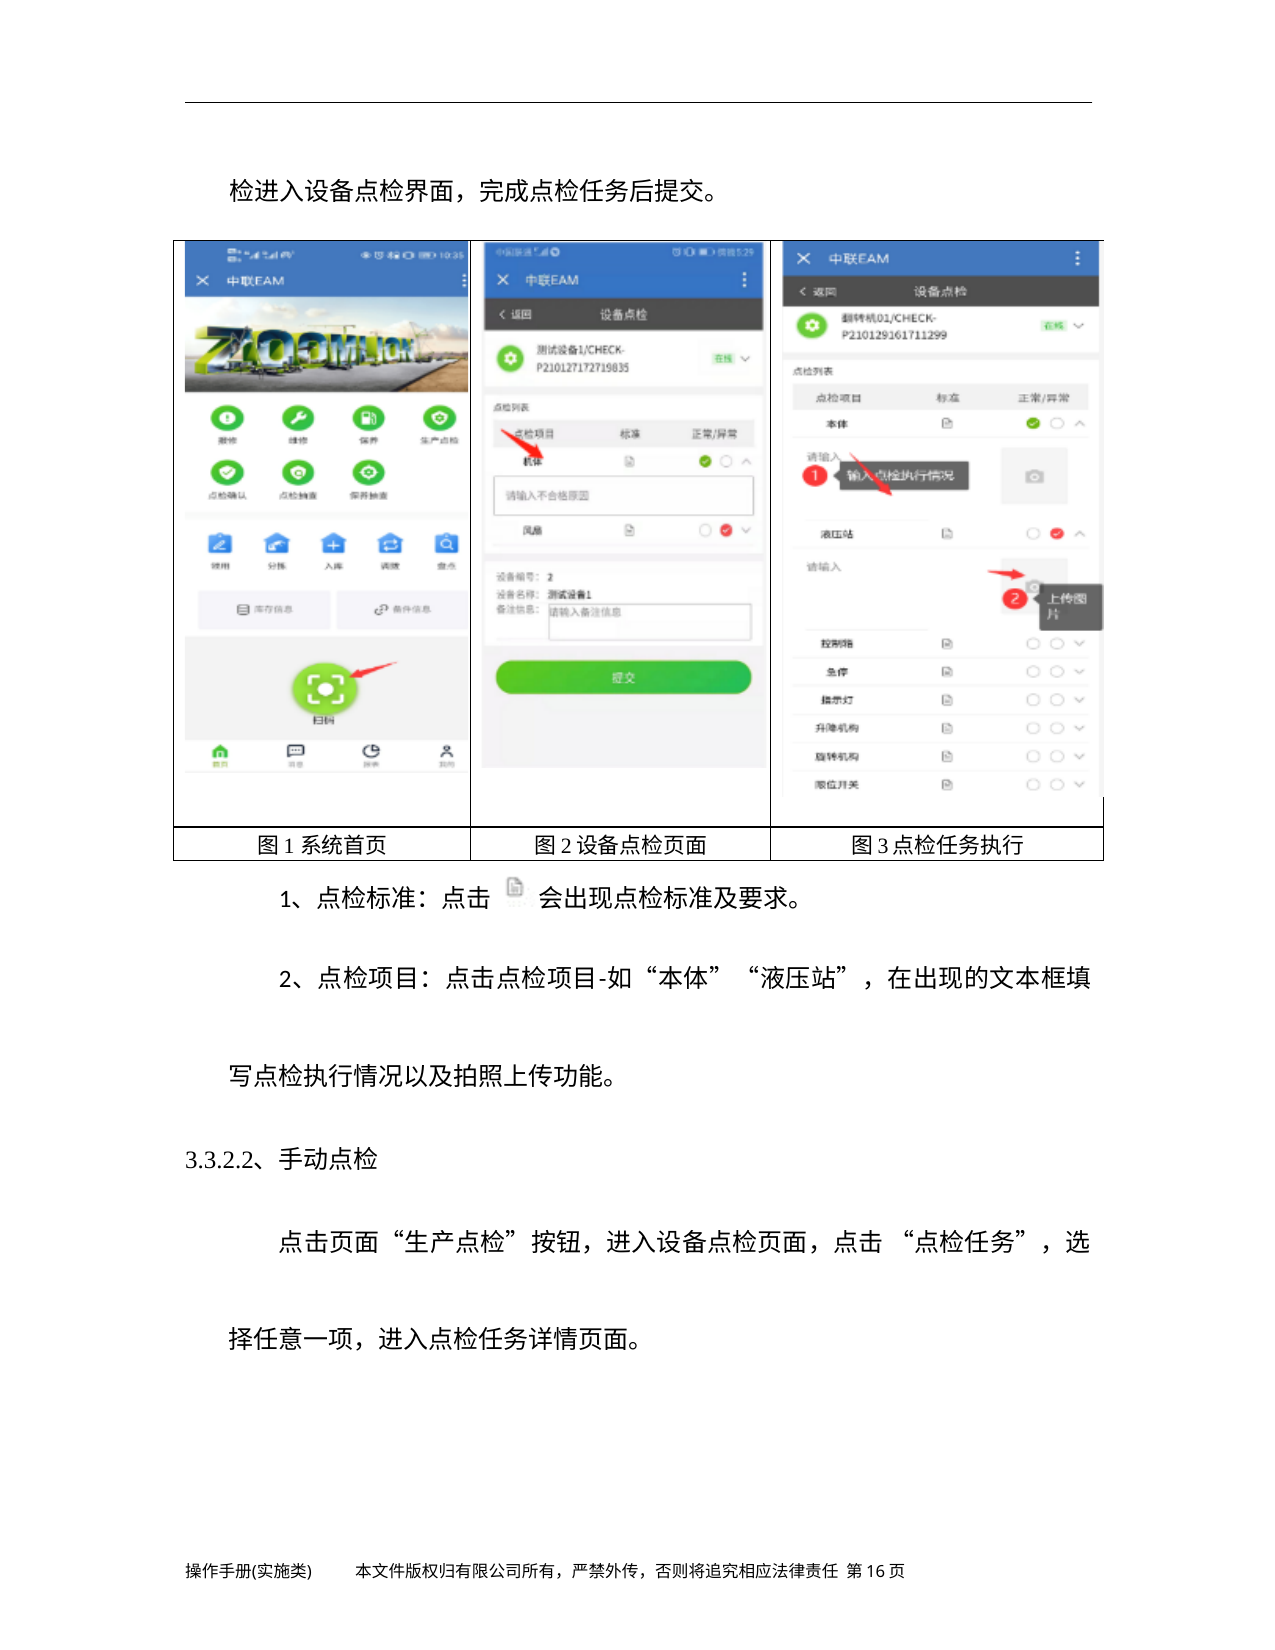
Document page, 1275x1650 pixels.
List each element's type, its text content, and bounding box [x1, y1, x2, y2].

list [229, 157, 1092, 222]
list 1、点检标准：点击会出现点检标准及要求。 [229, 861, 1092, 926]
text 3.3.2.2、手动点检 [185, 1125, 1092, 1190]
picture [481, 241, 767, 768]
table_header [771, 241, 1103, 826]
table_cell 图3点检任务执行 [771, 828, 1103, 860]
list 2、点检项目：点击点检项目-如“本体”“液压站”，在出现的文本框填写点检执行情况以及拍照上传功能。 [229, 944, 1092, 1107]
picture [491, 872, 539, 907]
picture [184, 241, 469, 773]
picture [782, 241, 1104, 797]
list 点击页面“生产点检”按钮，进入设备点检页面，点击 “点检任务”，选择任意一项，进入点检任务详情页面。 [229, 1208, 1092, 1370]
table_cell 图1 系统首页 [174, 828, 470, 860]
table_header [174, 241, 470, 826]
table_header [471, 241, 770, 826]
table_cell 图2设备点检页面 [471, 828, 770, 860]
